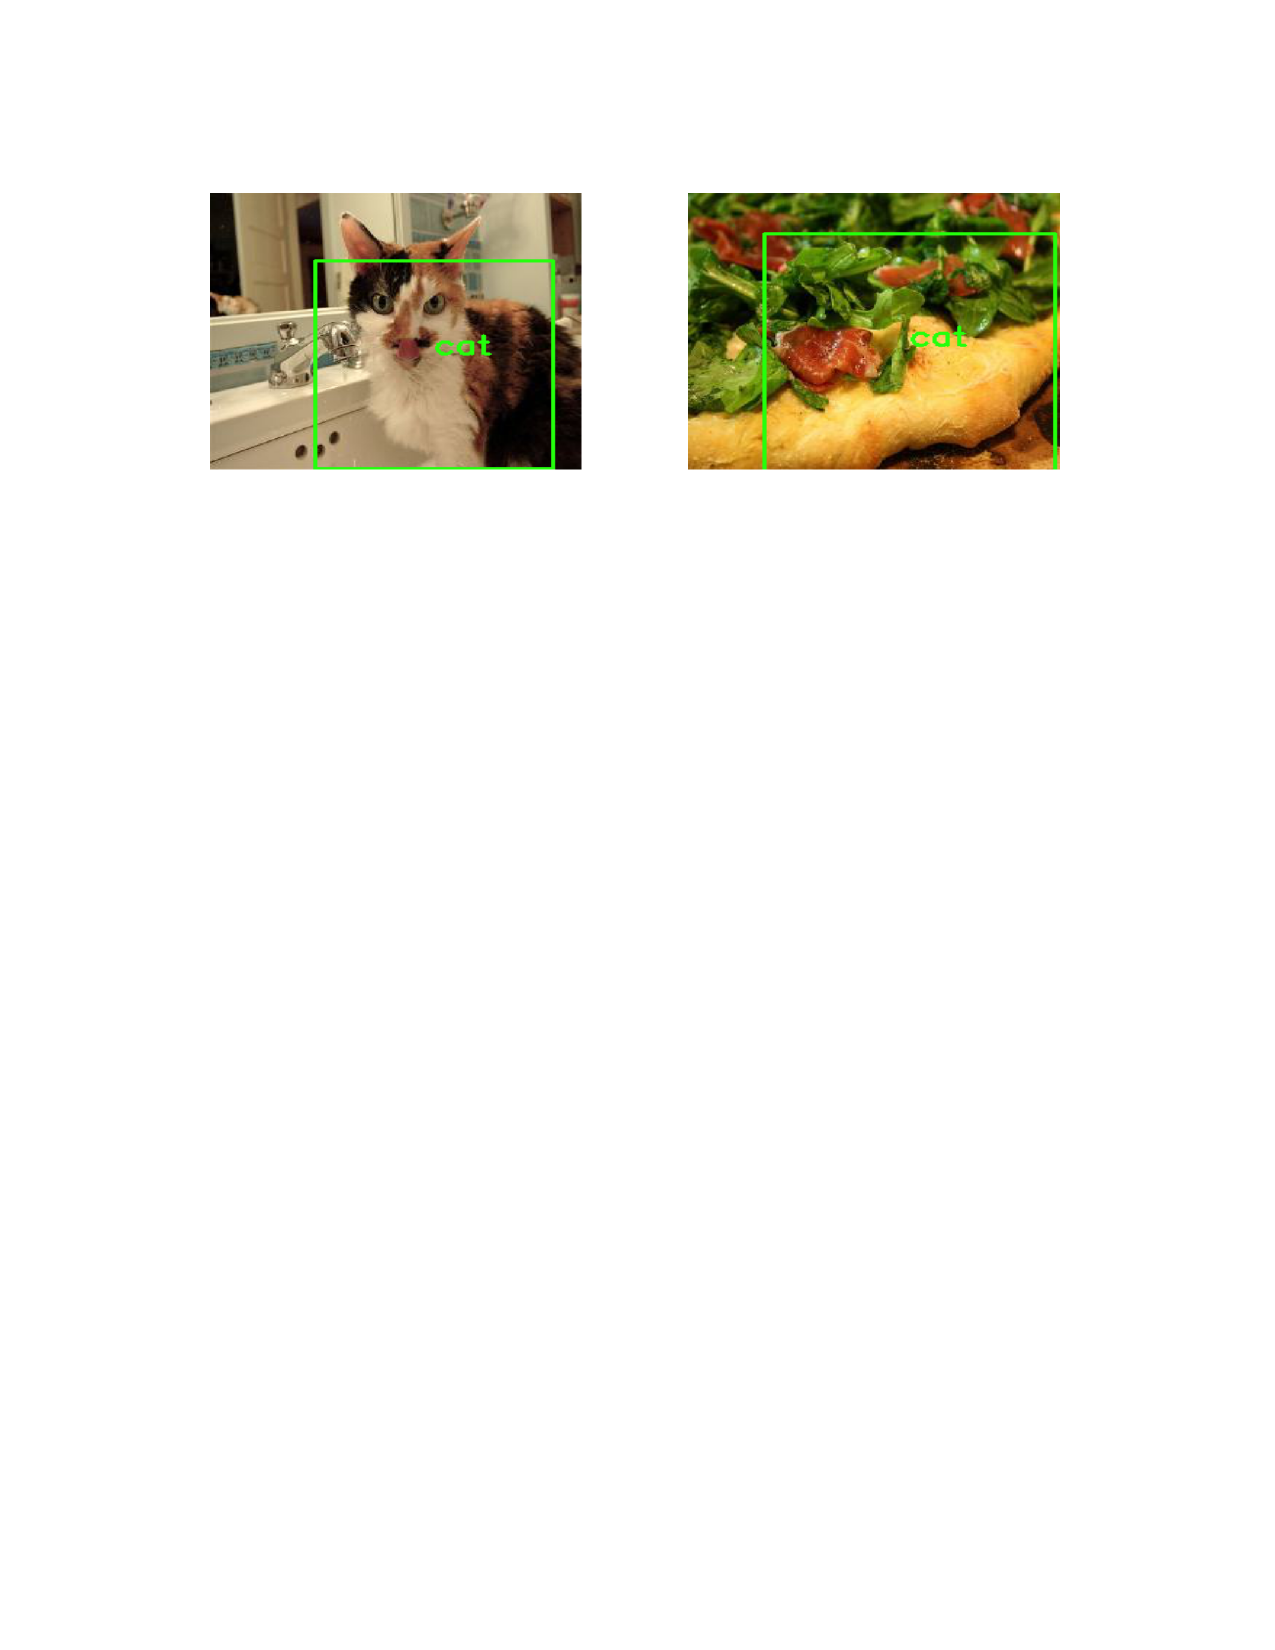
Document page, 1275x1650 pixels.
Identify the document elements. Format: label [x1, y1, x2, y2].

picture [150, 150, 1108, 509]
